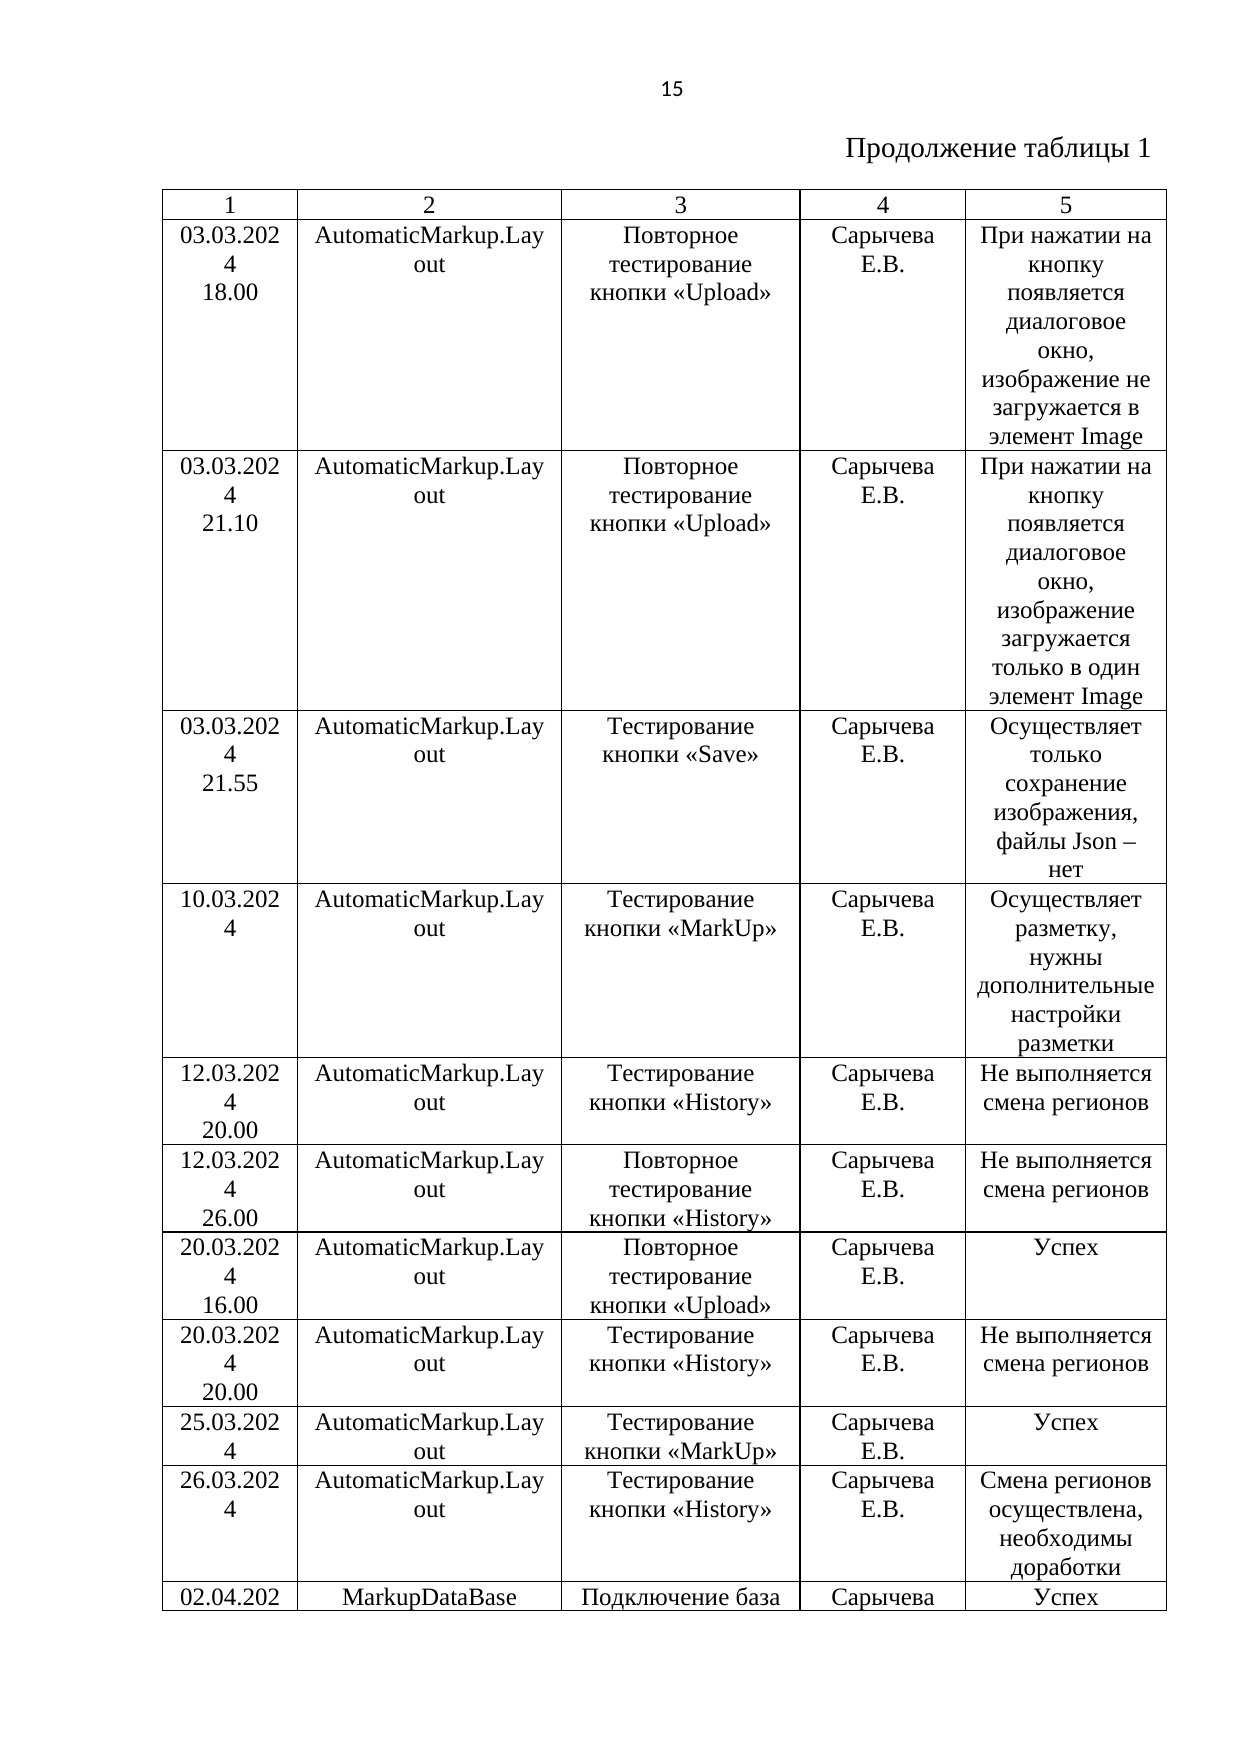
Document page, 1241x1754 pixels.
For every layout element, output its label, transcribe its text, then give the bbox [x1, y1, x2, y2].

table_cell Успех [966, 1582, 1166, 1610]
table_cell 26.03.2024 [163, 1466, 297, 1581]
table_cell Сарычева Е.В. [801, 1320, 965, 1406]
table_header 1 [163, 190, 297, 219]
table_cell AutomaticMarkup.Layout [298, 884, 561, 1057]
table_cell Повторное тестирование кнопки «History» [562, 1145, 799, 1231]
table_cell AutomaticMarkup.Layout [298, 1466, 561, 1581]
table_cell 20.03.2024 16.00 [163, 1233, 297, 1319]
table_cell Тестирование кнопки «History» [562, 1320, 799, 1406]
table_cell 12.03.2024 26.00 [163, 1145, 297, 1231]
table_cell 02.04.2024 [163, 1582, 297, 1610]
table_cell Успех [966, 1233, 1166, 1319]
table_cell При нажатии на кнопку появляется диалоговое окно, изображение загружается только в один элемент Image [966, 451, 1166, 710]
table_cell Сарычева Е.В. [801, 451, 965, 710]
table_cell Успех [966, 1407, 1166, 1464]
table_cell Сарычева Е.В. [801, 1145, 965, 1231]
table_cell Не выполняется смена регионов [966, 1058, 1166, 1144]
table_cell 03.03.2024 21.10 [163, 451, 297, 710]
table_cell AutomaticMarkup.Layout [298, 1320, 561, 1406]
table_cell AutomaticMarkup.Layout [298, 451, 561, 710]
table_cell AutomaticMarkup.Layout [298, 1233, 561, 1319]
table_cell Тестирование кнопки «History» [562, 1058, 799, 1144]
table_cell Смена регионов осуществлена, необходимы доработки [966, 1466, 1166, 1581]
table_cell AutomaticMarkup.Layout [298, 220, 561, 450]
table_cell Не выполняется смена регионов [966, 1320, 1166, 1406]
table_cell Сарычева Е.В. [801, 1407, 965, 1464]
table_cell Сарычева Е.В. [801, 1233, 965, 1319]
table_cell Тестирование кнопки «History» [562, 1466, 799, 1581]
table_header 5 [966, 190, 1166, 219]
table_cell 20.03.2024 20.00 [163, 1320, 297, 1406]
table_cell Сарычева Е.В. [801, 884, 965, 1057]
table_cell 10.03.2024 [163, 884, 297, 1057]
table_cell Сарычева Е.В. [801, 711, 965, 883]
table_cell Сарычева Е.В. [801, 1058, 965, 1144]
table_cell 03.03.2024 21.55 [163, 711, 297, 883]
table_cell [966, 220, 1166, 450]
table_cell Сарычева Е.В. [801, 1466, 965, 1581]
table_header 2 [298, 190, 561, 219]
table_cell Повторное тестирование кнопки «Upload» [562, 220, 799, 450]
table_cell Осуществляет разметку, нужны дополнительные настройки разметки [966, 884, 1166, 1057]
table_cell AutomaticMarkup.Layout [298, 711, 561, 883]
table_header 4 [801, 190, 965, 219]
table_cell 12.03.2024 20.00 [163, 1058, 297, 1144]
table_cell Сарычева Е.В. [801, 1582, 965, 1610]
table_cell AutomaticMarkup.Layout [298, 1407, 561, 1464]
table_cell Тестирование кнопки «MarkUp» [562, 1407, 799, 1464]
text Продолжение таблицы 1 [192, 130, 1152, 163]
table_cell Повторное тестирование кнопки «Upload» [562, 451, 799, 710]
table_cell Сарычева Е.В. [801, 220, 965, 450]
table_cell Не выполняется смена регионов [966, 1145, 1166, 1231]
table_cell Тестирование кнопки «MarkUp» [562, 884, 799, 1057]
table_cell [562, 1582, 799, 1610]
table_cell 25.03.2024 [163, 1407, 297, 1464]
table_cell AutomaticMarkup.Layout [298, 1145, 561, 1231]
table_cell AutomaticMarkup.Layout [298, 1058, 561, 1144]
table_cell 03.03.2024 18.00 [163, 220, 297, 450]
table_cell Осуществляет только сохранение изображения, файлы Json – нет [966, 711, 1166, 883]
table_cell MarkupDataBase [298, 1582, 561, 1610]
table_header 3 [562, 190, 799, 219]
table_cell Тестирование кнопки «Save» [562, 711, 799, 883]
table_cell Повторное тестирование кнопки «Upload» [562, 1233, 799, 1319]
